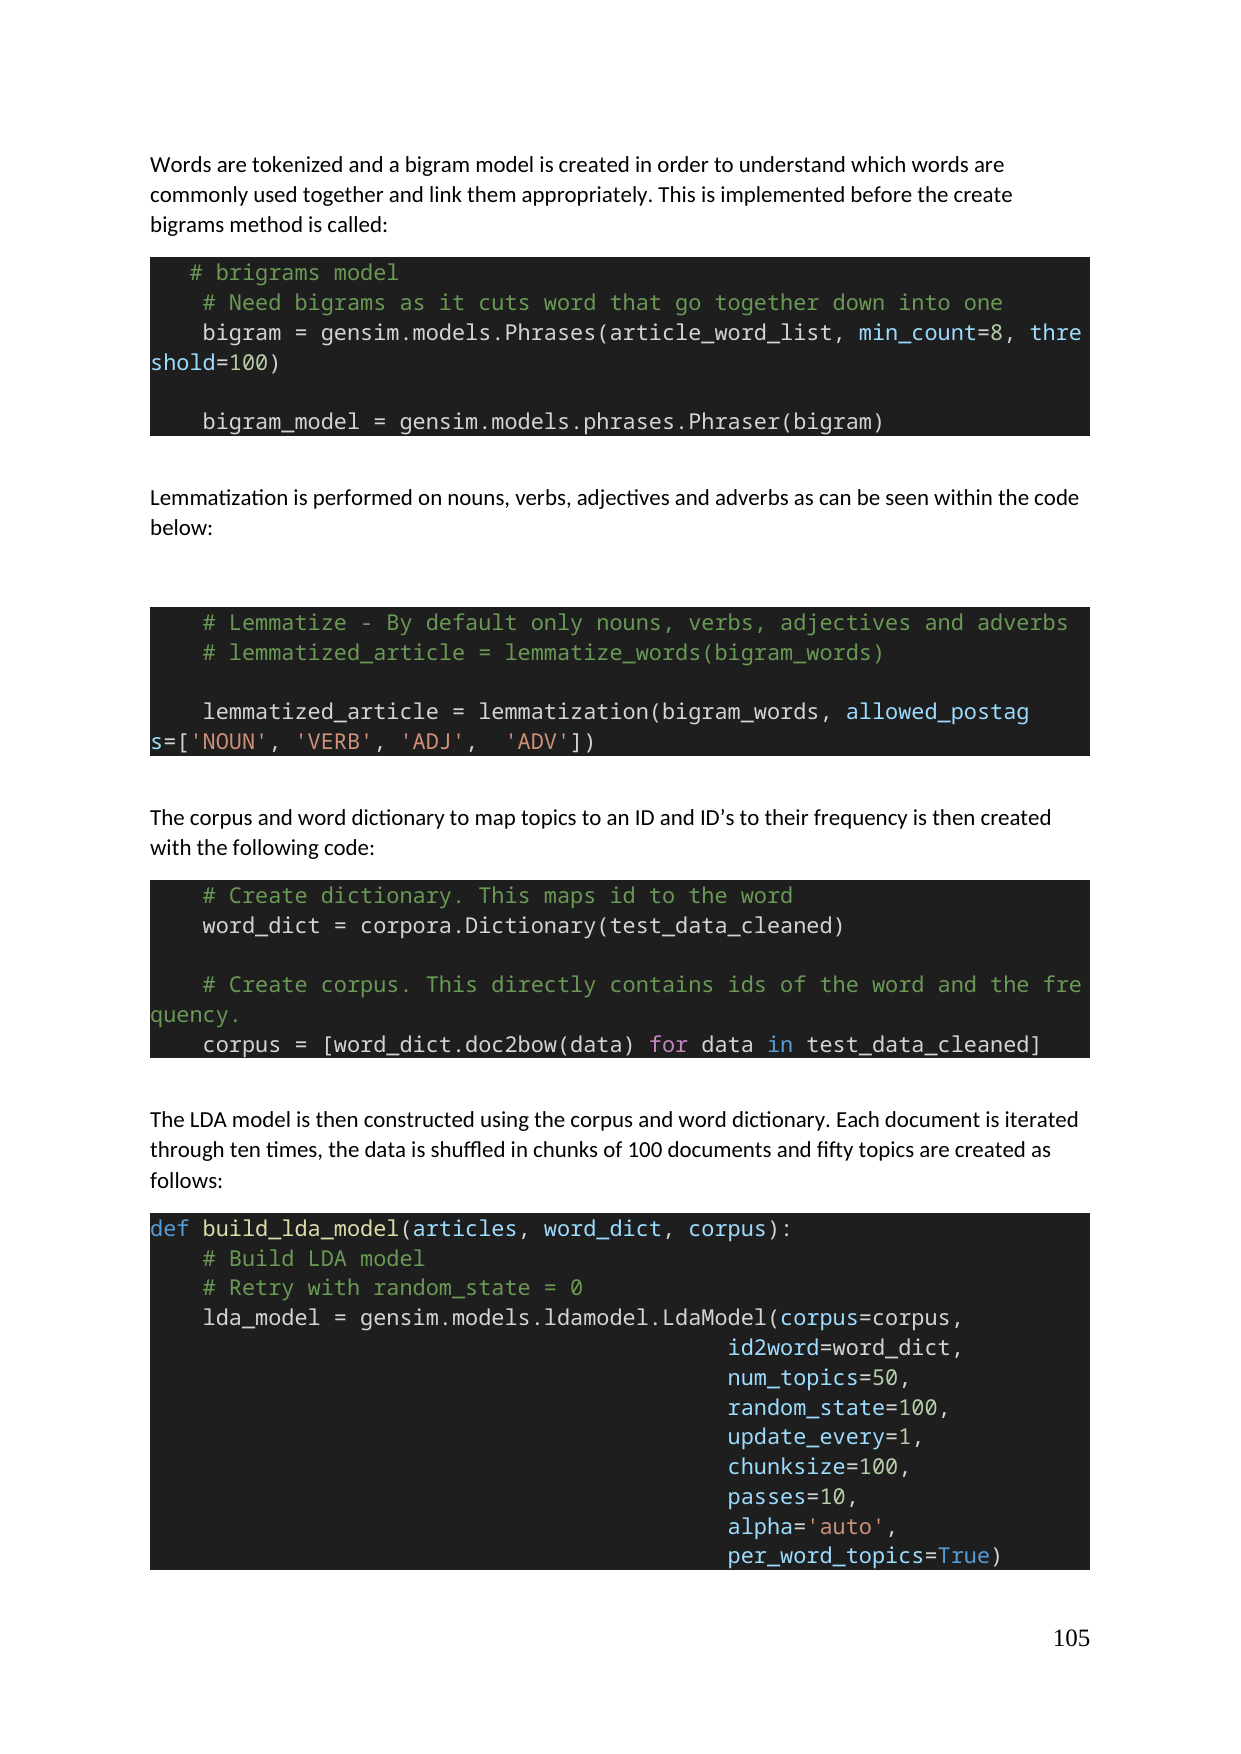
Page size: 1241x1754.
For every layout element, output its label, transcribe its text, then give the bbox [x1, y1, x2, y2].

text # Build LDA model [150, 1242, 1090, 1272]
text lemmatized_article = lemmatization(bigram_words, allowed_postags=['NOUN', 'VERB', 'ADJ', 'ADV']) [150, 696, 1090, 756]
text lda_model = gensim.models.ldamodel.LdaModel(corpus=corpus, [150, 1302, 1090, 1332]
text # brigrams model [150, 257, 1090, 287]
text The corpus and word dictionary to map topics to an ID and ID’s to their frequency is then created with the following code: [150, 803, 1090, 861]
text # lemmatized_article = lemmatize_words(bigram_words) [150, 637, 1090, 666]
text passes=10, [150, 1481, 1090, 1511]
text chunksize=100, [150, 1451, 1090, 1481]
text corpus = [word_dict.doc2bow(data) for data in test_data_cleaned] [150, 1029, 1090, 1058]
text bigram = gensim.models.Phrases(article_word_list, min_count=8, threshold=100) [150, 317, 1090, 376]
text id2word=word_dict, [150, 1332, 1090, 1362]
text num_topics=50, [150, 1362, 1090, 1391]
text # Lemmatize - By default only nouns, verbs, adjectives and adverbs [150, 607, 1090, 637]
text # Retry with random_state = 0 [150, 1272, 1090, 1302]
text bigram_model = gensim.models.phrases.Phraser(bigram) [150, 406, 1090, 436]
text Lemmatization is performed on nouns, verbs, adjectives and adverbs as can be seen within the code below: [150, 483, 1090, 541]
text Words are tokenized and a bigram model is created in order to understand which words are commonly used together and link them appropriately. This is implemented before the create bigrams method is called: [150, 150, 1090, 238]
text # Need bigrams as it cuts word that go together down into one [150, 287, 1090, 317]
text alpha='auto', [150, 1511, 1090, 1540]
text update_every=1, [150, 1421, 1090, 1451]
text per_word_topics=True) [150, 1540, 1090, 1570]
text word_dict = corpora.Dictionary(test_data_cleaned) [150, 909, 1090, 939]
text def build_lda_model(articles, word_dict, corpus): [150, 1213, 1090, 1242]
text # Create dictionary. This maps id to the word [150, 880, 1090, 909]
text random_state=100, [150, 1391, 1090, 1421]
text # Create corpus. This directly contains ids of the word and the frequency. [150, 969, 1090, 1029]
text The LDA model is then constructed using the corpus and word dictionary. Each document is iterated through ten times, the data is shuffled in chunks of 100 documents and fifty topics are created as follows: [150, 1105, 1090, 1194]
